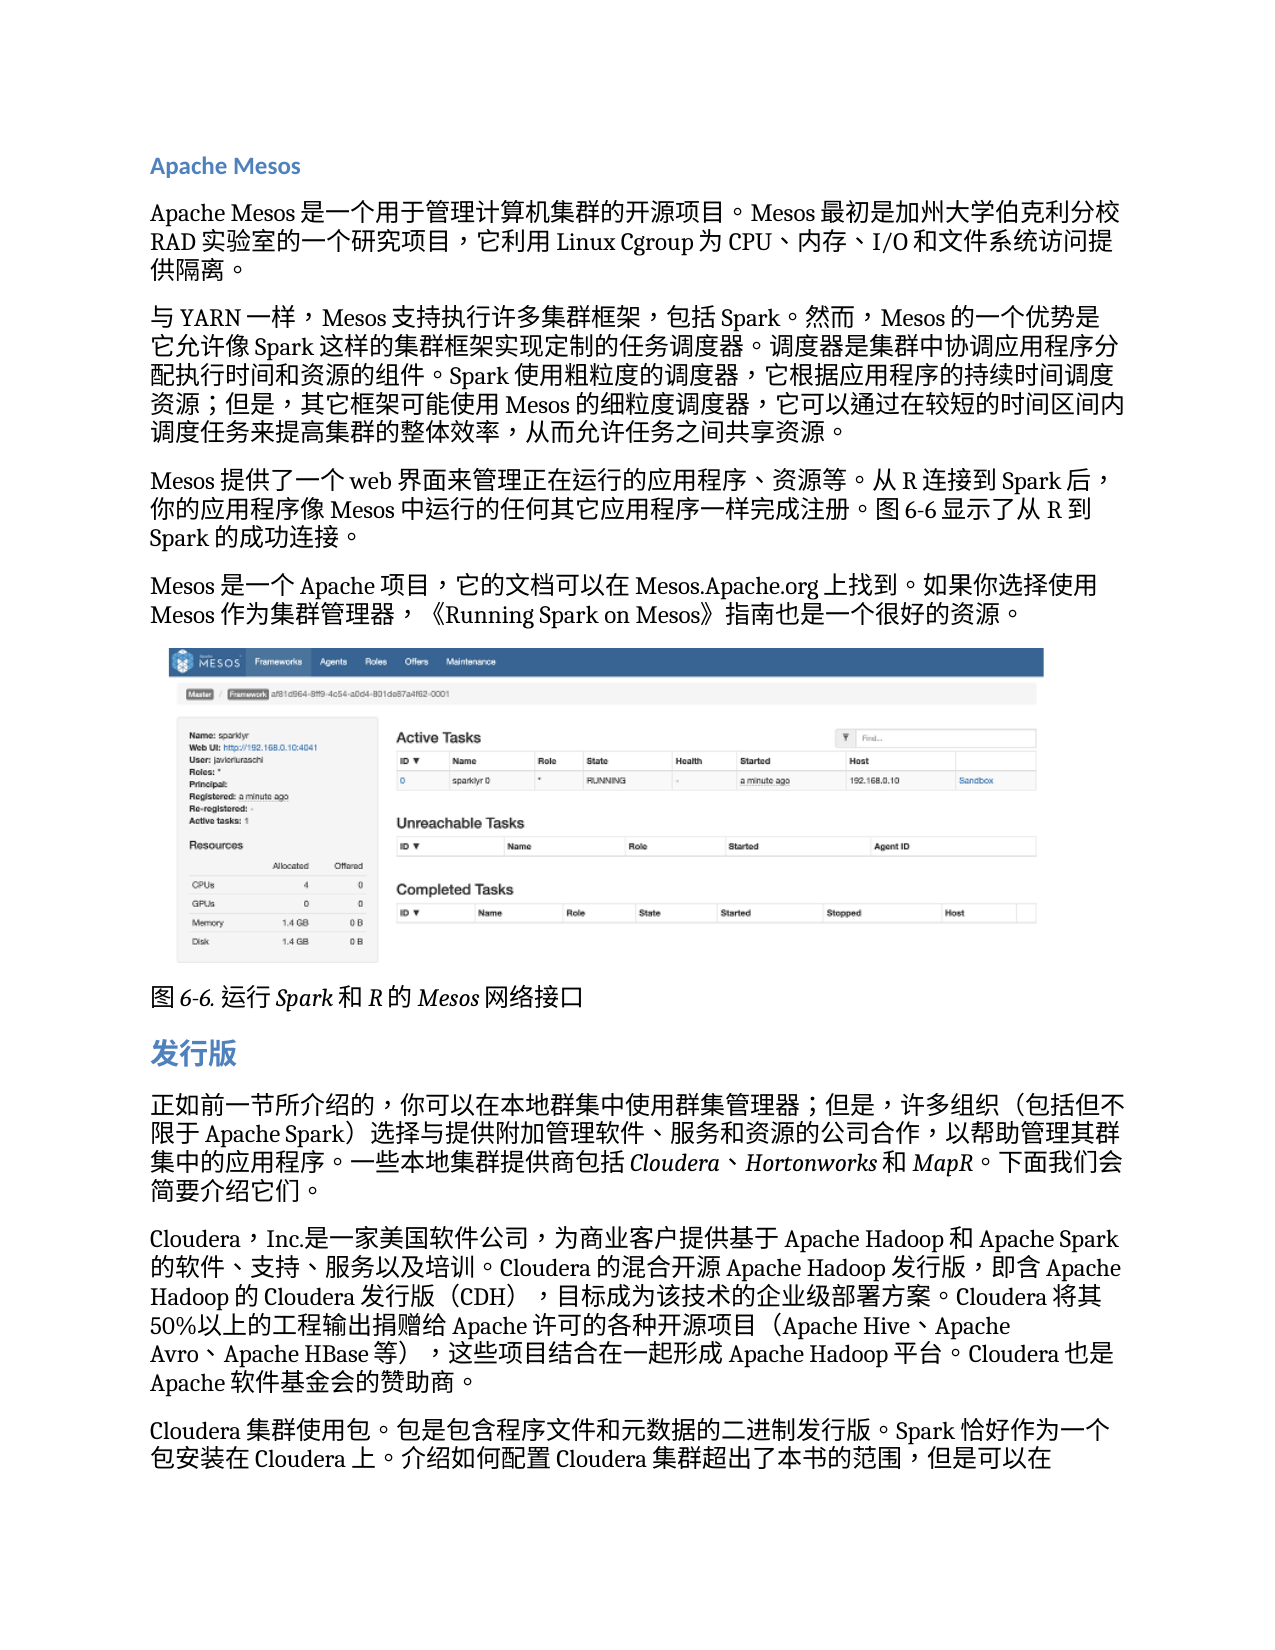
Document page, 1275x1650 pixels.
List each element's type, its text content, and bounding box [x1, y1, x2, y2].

subtitle 发行版 [150, 1033, 1125, 1073]
text Mesos是一个Apache项目，它的文档可以在Mesos.Apache.org上找到。如果你选择使用Mesos作为集群管理器，《Running Spark on Mesos》指南也是一个很好的资源。 [150, 572, 1125, 629]
text 正如前一节所介绍的，你可以在本地群集中使用群集管理器；但是，许多组织（包括但不限于Apache Spark）选择与提供附加管理软件、服务和资源的公司合作，以帮助管理其群集中的应用程序。一些本地集群提供商包括Cloudera、Hortonworks和MapR。下面我们会简要介绍它们。 [150, 1092, 1125, 1207]
text 图6-6. 运行Spark和R的Mesos网络接口 [150, 984, 1125, 1012]
text 与YARN一样，Mesos支持执行许多集群框架，包括Spark。然而，Mesos的一个优势是它允许像Spark这样的集群框架实现定制的任务调度器。调度器是集群中协调应用程序分配执行时间和资源的组件。Spark使用粗粒度的调度器，它根据应用程序的持续时间调度资源；但是，其它框架可能使用Mesos的细粒度调度器，它可以通过在较短的时间区间内调度任务来提高集群的整体效率，从而允许任务之间共享资源。 [150, 304, 1125, 448]
text Apache Mesos是一个用于管理计算机集群的开源项目。Mesos最初是加州大学伯克利分校RAD实验室的一个研究项目，它利用Linux Cgroup为CPU、内存、I/O和文件系统访问提供隔离。 [150, 199, 1125, 286]
text Cloudera，Inc.是一家美国软件公司，为商业客户提供基于Apache Hadoop和Apache Spark的软件、支持、服务以及培训。Cloudera的混合开源Apache Hadoop发行版，即含Apache Hadoop的Cloudera发行版（CDH），目标成为该技术的企业级部署方案。Cloudera将其50%以上的工程输出捐赠给Apache许可的各种开源项目（Apache Hive、Apache Avro、Apache HBase等），这些项目结合在一起形成Apache Hadoop平台。Cloudera也是Apache软件基金会的赞助商。 [150, 1225, 1125, 1398]
text Mesos提供了一个web界面来管理正在运行的应用程序、资源等。从R连接到Spark后，你的应用程序像Mesos中运行的任何其它应用程序一样完成注册。图6-6显示了从R到Spark的成功连接。 [150, 467, 1125, 553]
picture [168, 648, 1044, 963]
subtitle Apache Mesos [150, 150, 1125, 181]
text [150, 1417, 1125, 1474]
